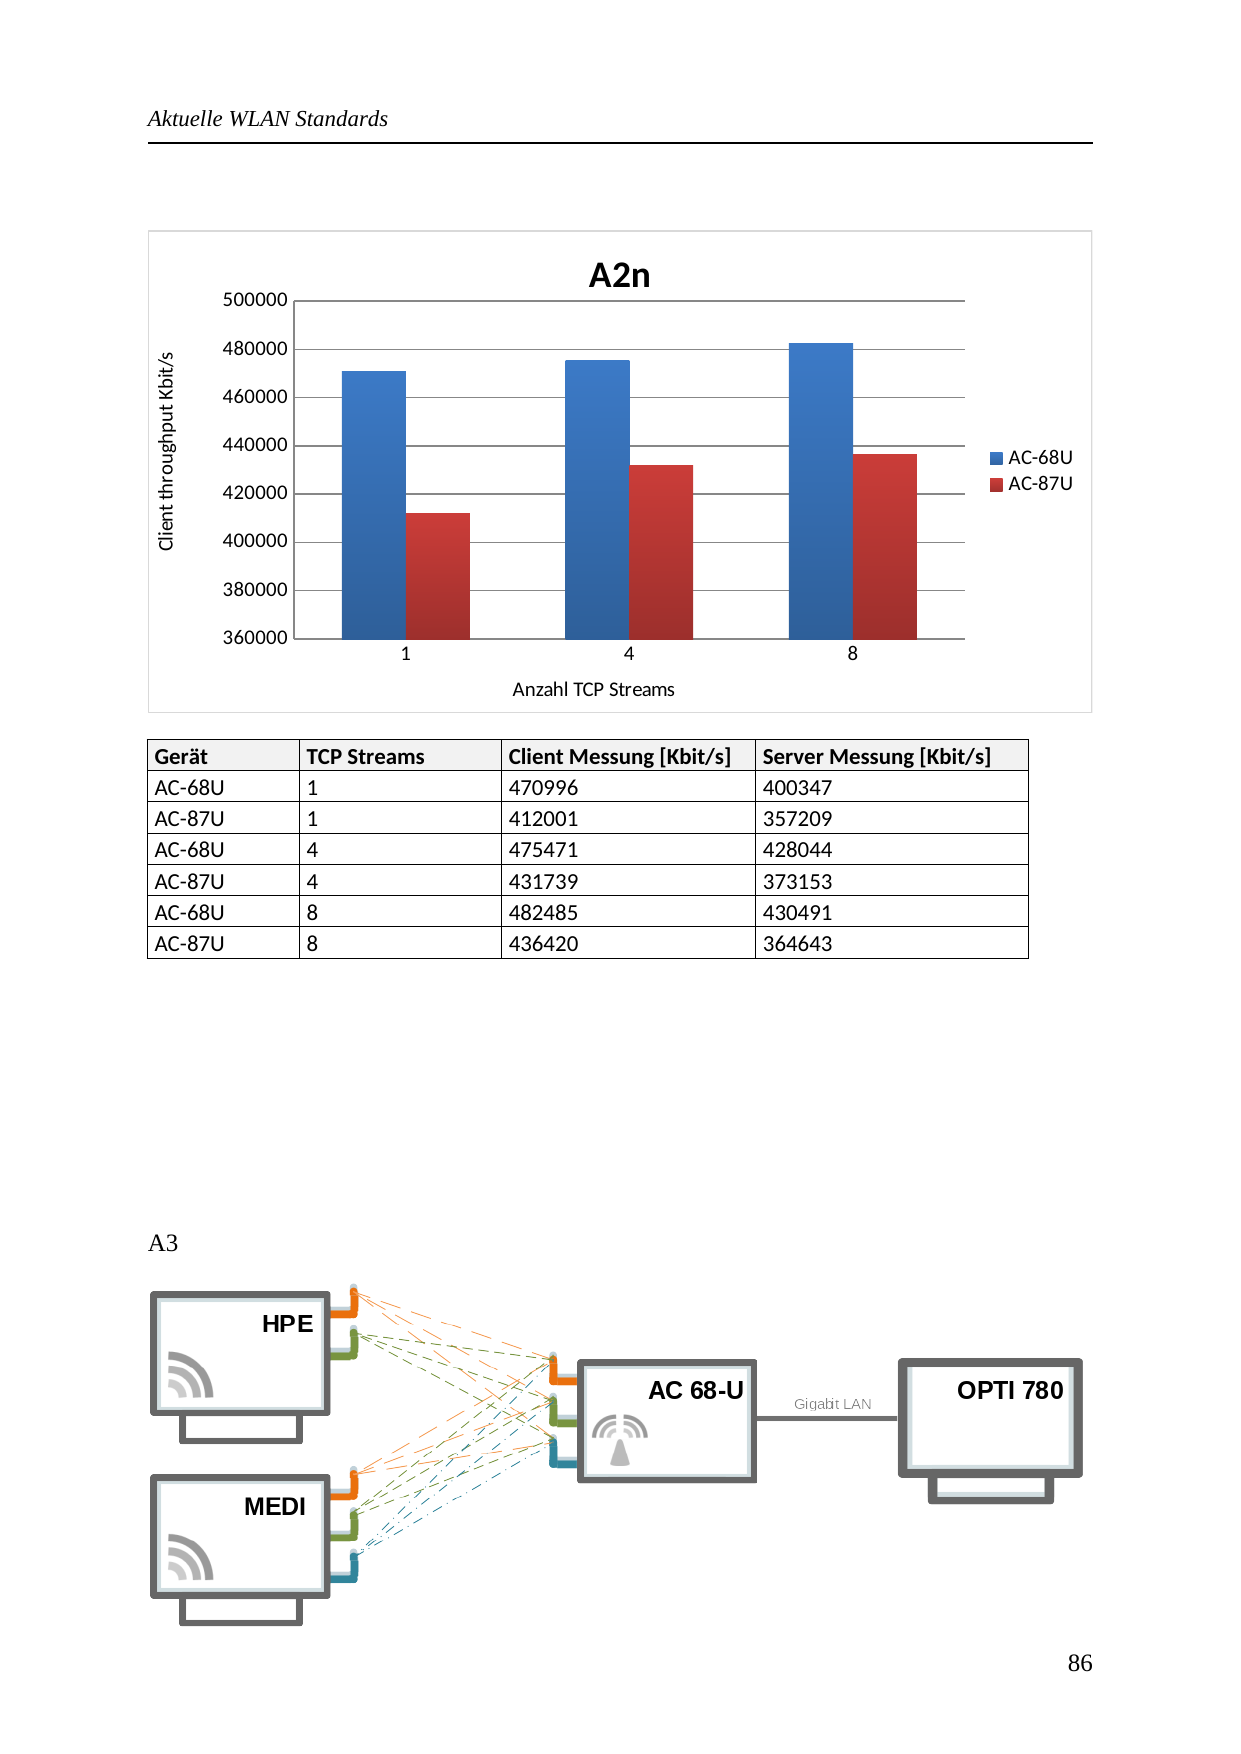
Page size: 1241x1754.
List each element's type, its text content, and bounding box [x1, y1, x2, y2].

table_cell 1 [300, 771, 501, 801]
table_cell 364643 [756, 927, 1028, 957]
table_cell 430491 [756, 896, 1028, 926]
table_cell AC-68U [148, 771, 299, 801]
table_cell 373153 [756, 865, 1028, 895]
table_header Server Messung [Kbit/s] [756, 740, 1028, 770]
table_cell 470996 [502, 771, 755, 801]
table_cell 4 [300, 865, 501, 895]
table_cell 412001 [502, 802, 755, 832]
table_cell AC-87U [148, 927, 299, 957]
table_header TCP Streams [300, 740, 501, 770]
table_cell 431739 [502, 865, 755, 895]
table_header Client Messung [Kbit/s] [502, 740, 755, 770]
text A3 [148, 1228, 1093, 1256]
table_cell 436420 [502, 927, 755, 957]
table_cell AC-87U [148, 865, 299, 895]
table_cell 1 [300, 802, 501, 832]
table_cell AC-68U [148, 834, 299, 864]
table_cell AC-68U [148, 896, 299, 926]
table_cell 400347 [756, 771, 1028, 801]
table_cell 475471 [502, 834, 755, 864]
table_cell 4 [300, 834, 501, 864]
table_cell 428044 [756, 834, 1028, 864]
table_cell 482485 [502, 896, 755, 926]
table_cell 357209 [756, 802, 1028, 832]
table_header Gerät [148, 740, 299, 770]
table_cell 8 [300, 896, 501, 926]
table_cell 8 [300, 927, 501, 957]
table_cell AC-87U [148, 802, 299, 832]
